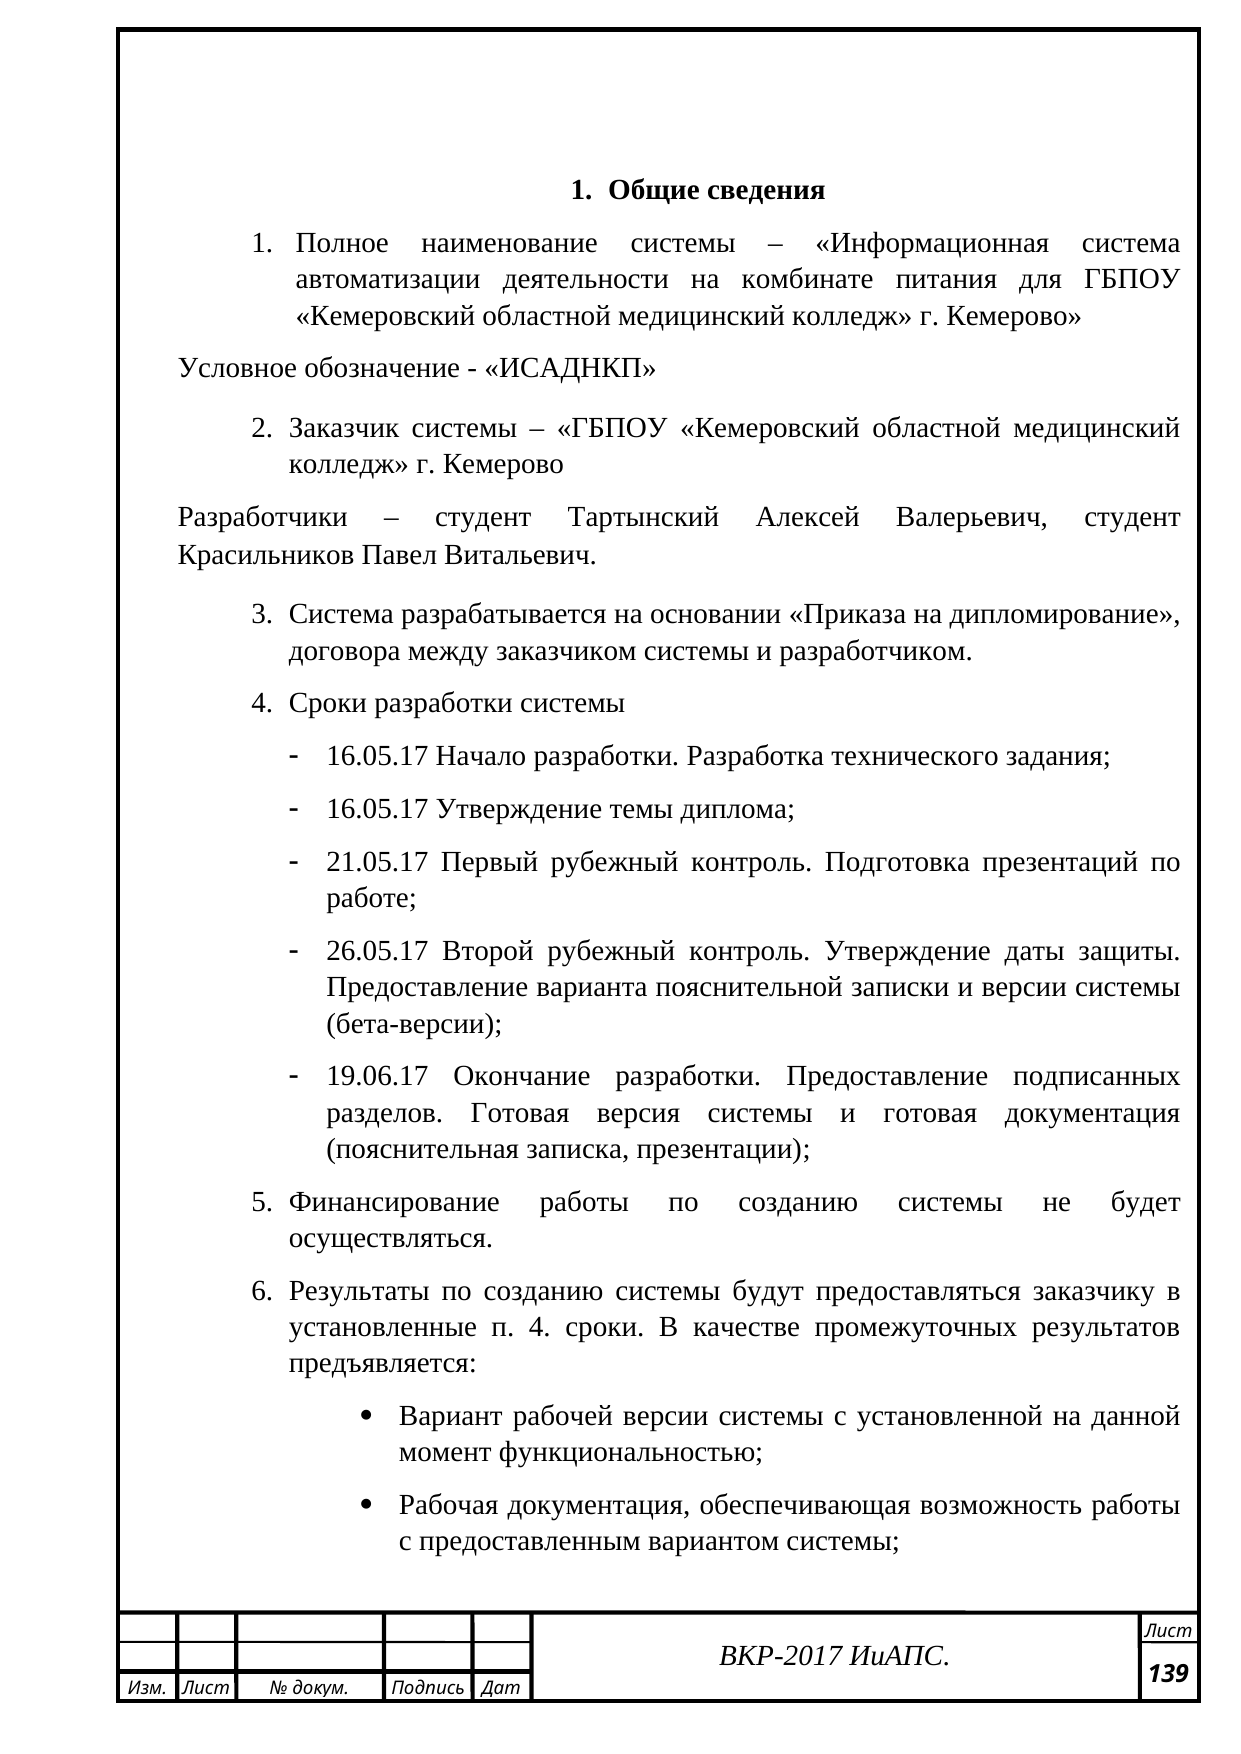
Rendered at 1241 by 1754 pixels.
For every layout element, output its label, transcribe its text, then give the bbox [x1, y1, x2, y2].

list Результаты по созданию системы будут предоставляться заказчику в установленные п. 4. сроки. В качестве промежуточных результатов предъявляется: [251, 1273, 1181, 1378]
list 26.05.17 Второй рубежный контроль. Утверждение даты защиты. Предоставление варианта пояснительной записки и версии системы (бета-версии); [288, 933, 1181, 1039]
list 21.05.17 Первый рубежный контроль. Подготовка презентаций по работе; [288, 844, 1181, 914]
list 16.05.17 Начало разработки. Разработка технического задания; [288, 738, 1181, 772]
list Вариант рабочей версии системы с установленной на данной момент функциональностью; [361, 1398, 1181, 1468]
list Полное наименование системы – «Информационная система автоматизации деятельности на комбинате питания для ГБПОУ «Кемеровский областной медицинский колледж» г. Кемерово» [251, 225, 1181, 331]
list Рабочая документация, обеспечивающая возможность работы с предоставленным вариантом системы; [361, 1487, 1181, 1557]
list Заказчик системы – «ГБПОУ «Кемеровский областной медицинский колледж» г. Кемерово [251, 410, 1181, 479]
list 16.05.17 Утверждение темы диплома; [288, 791, 1181, 825]
list Финансирование работы по созданию системы не будет осуществляться. [251, 1184, 1181, 1253]
list 19.06.17 Окончание разработки. Предоставление подписанных разделов. Готовая версия системы и готовая документация (пояснительная записка, презентации); [288, 1058, 1181, 1164]
list Система разрабатывается на основании «Приказа на дипломирование», договора между заказчиком системы и разработчиком. [251, 597, 1181, 666]
list Общие сведения [215, 172, 1181, 206]
list Сроки разработки системы [251, 686, 1181, 719]
text Условное обозначение - «ИСАДНКП» [177, 350, 1181, 384]
text Разработчики – студент Тартынский Алексей Валерьевич, студент Красильников Павел Витальевич. [177, 499, 1181, 571]
